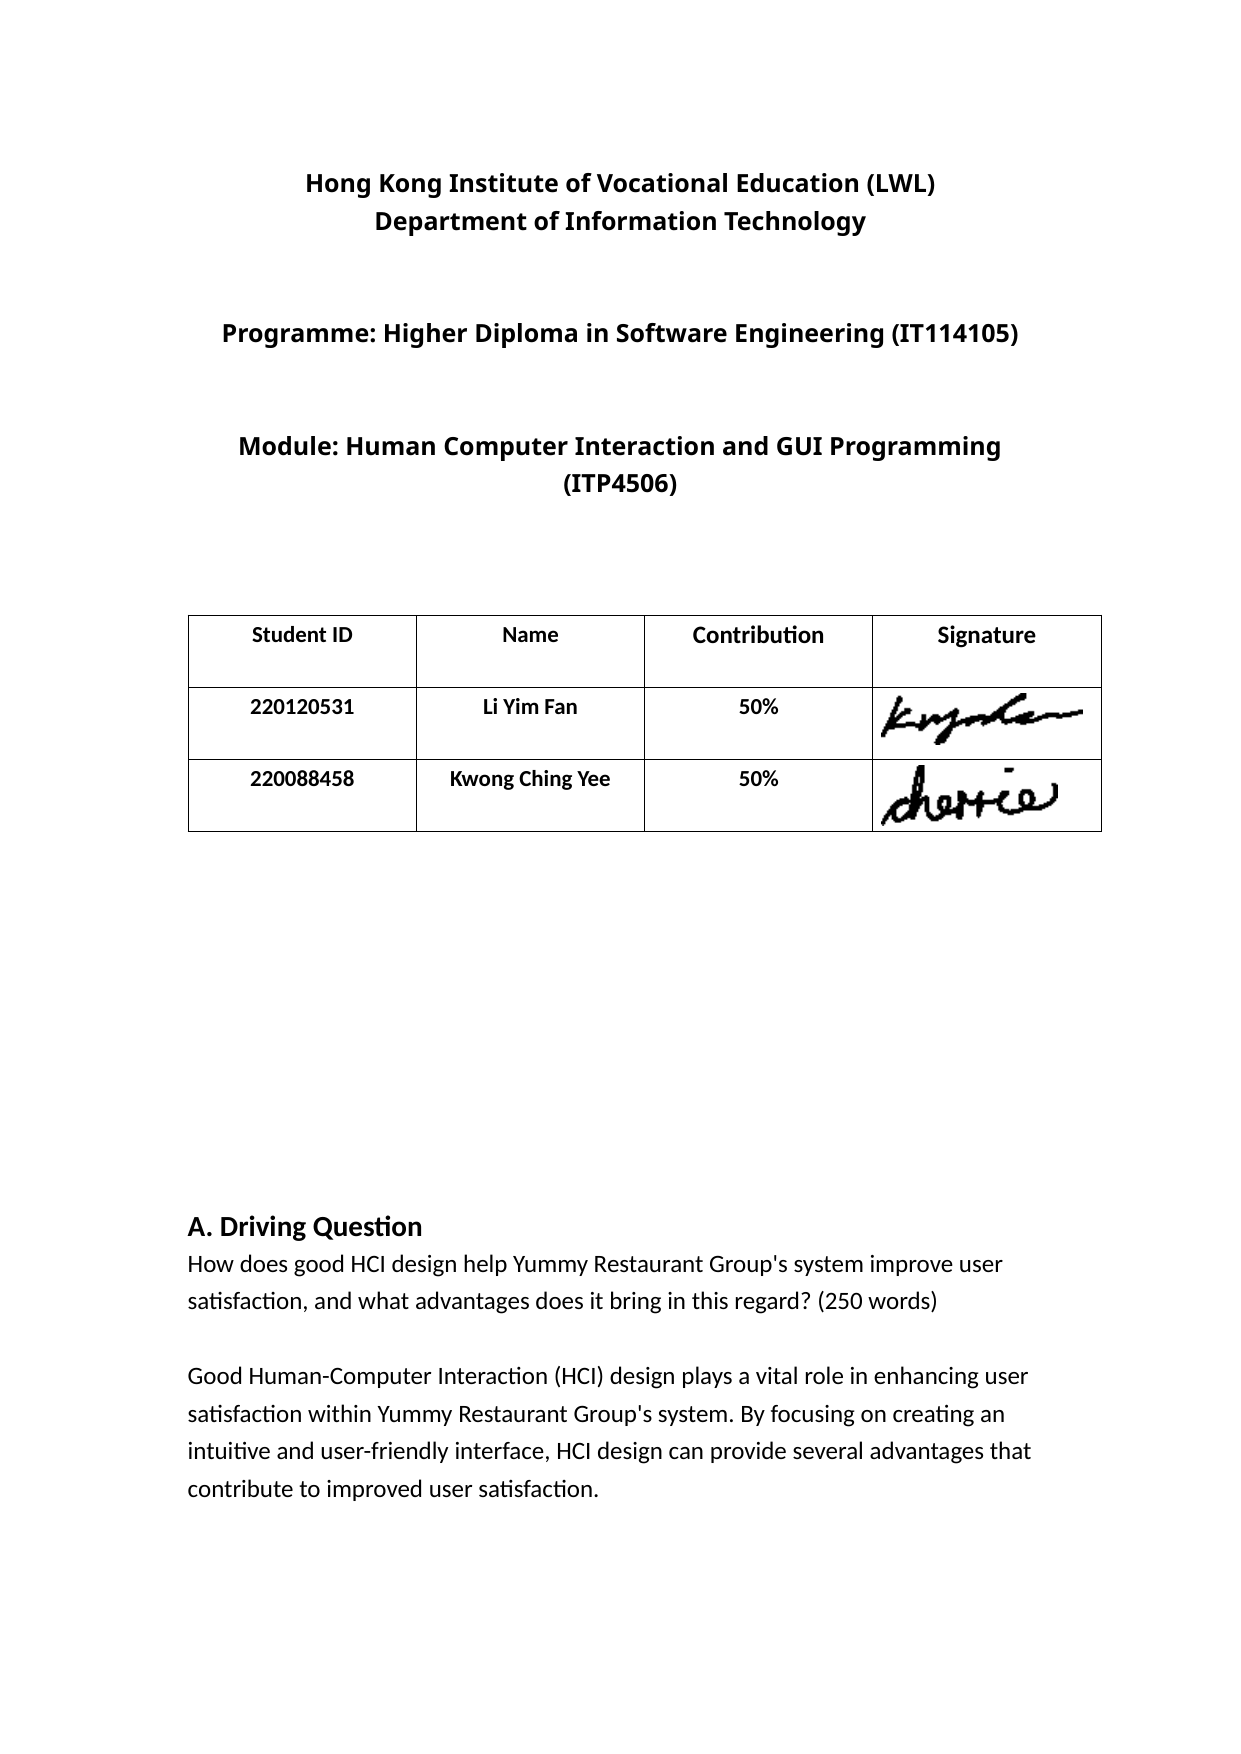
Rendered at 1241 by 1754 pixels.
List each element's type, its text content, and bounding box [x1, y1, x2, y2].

table_header Name [417, 616, 644, 687]
table_cell Li Yim Fan [417, 688, 644, 759]
table_header Contribution [645, 616, 872, 687]
text Module: Human Computer Interaction and GUI Programming (ITP4506) [187, 427, 1053, 502]
table_cell 50% [645, 760, 872, 831]
text Hong Kong Institute of Vocational Education (LWL) [187, 164, 1053, 202]
text Programme: Higher Diploma in Software Engineering (IT114105) [187, 314, 1053, 352]
picture [881, 693, 1083, 745]
text Good Human-Computer Interaction (HCI) design plays a vital role in enhancing user satisfaction within Yummy Restaurant Group's system. By focusing on creating an intuitive and user-friendly interface, HCI design can provide several advantages that contribute to improved user satisfaction. [187, 1357, 1053, 1507]
table_cell 220120531 [189, 688, 416, 759]
picture [881, 765, 1058, 826]
table_cell [873, 760, 1101, 831]
text How does good HCI design help Yummy Restaurant Group's system improve user satisfaction, and what advantages does it bring in this regard? (250 words) [187, 1244, 1053, 1319]
table_header Signature [873, 616, 1101, 687]
table_cell 220088458 [189, 760, 416, 831]
table_cell [873, 688, 1101, 759]
table_cell Kwong Ching Yee [417, 760, 644, 831]
table_cell 50% [645, 688, 872, 759]
table_header Student ID [189, 616, 416, 687]
text A. Driving Question [187, 1207, 1053, 1244]
text Department of Information Technology [187, 202, 1053, 239]
